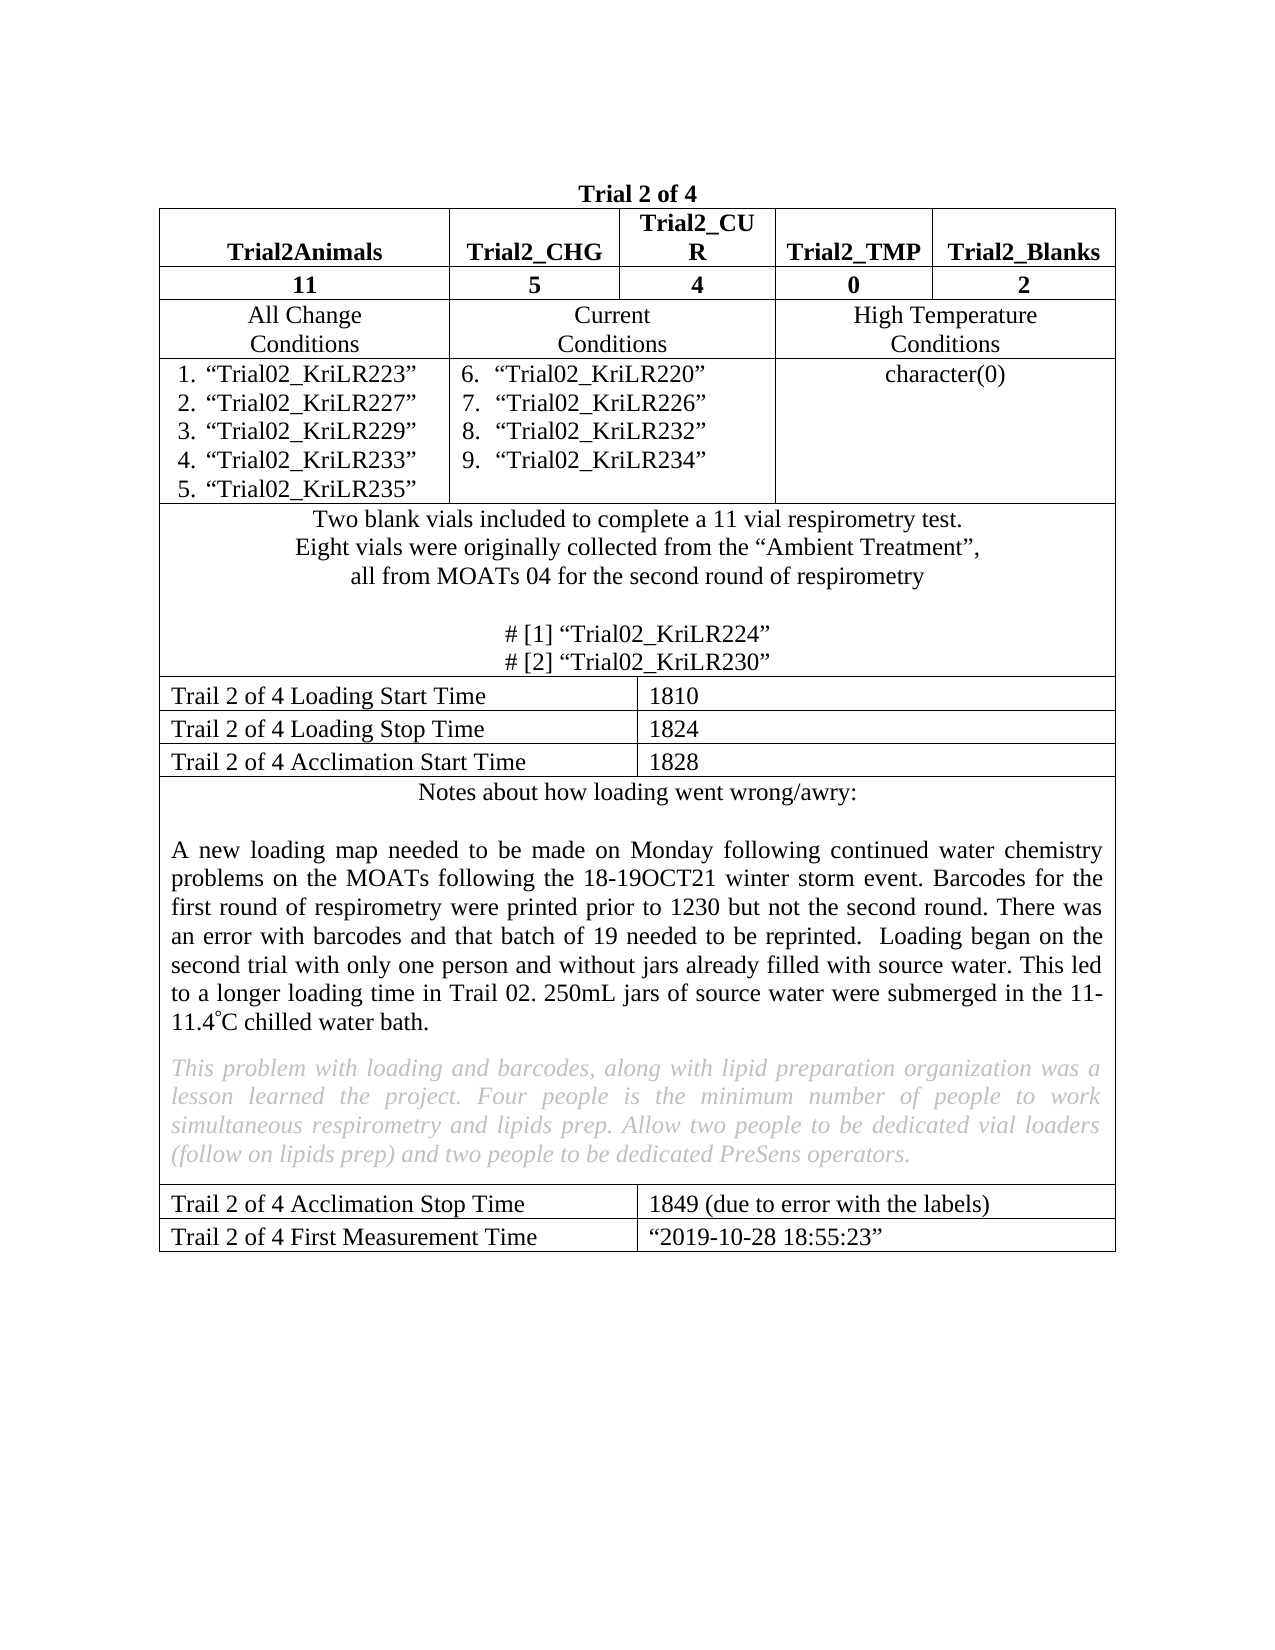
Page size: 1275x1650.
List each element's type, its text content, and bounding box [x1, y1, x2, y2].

table_cell 5 [450, 267, 619, 299]
table_header Trial2_CHG [450, 209, 619, 266]
text Trial 2 of 4 [150, 179, 1125, 207]
table_cell 1828 [638, 744, 1115, 776]
table_cell All Change Conditions [160, 300, 449, 358]
table_cell “Trial02_KriLR220” “Trial02_KriLR226” “Trial02_KriLR232” “Trial02_KriLR234” [450, 359, 775, 503]
table_cell Notes about how loading went wrong/awry: A new loading map needed to be made on Monday following continued water chemistry problems on the MOATs following the 18-19OCT21 winter storm event. Barcodes for the first round of respirometry were printed prior to 1230 but not the second round. There was an error with barcodes and that batch of 19 needed to be reprinted. Loading began on the second trial with only one person and without jars already filled with source water. This led to a longer loading time in Trail 02. 250mL jars of source water were submerged in the 11-11.4C chilled water bath. This problem with loading and barcodes, along with lipid preparation organization was a lesson learned the project. Four people is the minimum number of people to work simultaneous respirometry and lipids prep. Allow two people to be dedicated vial loaders (follow on lipids prep) and two people to be dedicated PreSens operators. [160, 777, 1115, 1184]
table_cell 0 [776, 267, 932, 299]
table_cell “Trial02_KriLR223” “Trial02_KriLR227” “Trial02_KriLR229” “Trial02_KriLR233” “Trial02_KriLR235” [160, 359, 449, 503]
table_header Trial2_Blanks [933, 209, 1115, 266]
table_cell 4 [620, 267, 775, 299]
table_cell 11 [160, 267, 449, 299]
table_cell Two blank vials included to complete a 11 vial respirometry test. Eight vials were originally collected from the “Ambient Treatment”, all from MOATs 04 for the second round of respirometry # [1] “Trial02_KriLR224” # [2] “Trial02_KriLR230” [160, 504, 1115, 676]
table_cell High Temperature Conditions [776, 300, 1115, 358]
table_cell 2 [933, 267, 1115, 299]
table_cell 1849 (due to error with the labels) [638, 1185, 1115, 1218]
table_cell Trail 2 of 4 Acclimation Stop Time [160, 1185, 637, 1218]
table_cell 1810 [638, 677, 1115, 709]
table_cell Trail 2 of 4 Loading Start Time [160, 677, 637, 709]
table_cell 1824 [638, 711, 1115, 743]
table_header Trial2_CUR [620, 209, 775, 266]
table_header Trial2Animals [160, 209, 449, 266]
table_cell Current Conditions [450, 300, 775, 358]
table_cell Trail 2 of 4 Acclimation Start Time [160, 744, 637, 776]
table_cell Trail 2 of 4 Loading Stop Time [160, 711, 637, 743]
table_cell “2019-10-28 18:55:23” [638, 1219, 1115, 1251]
table_header Trial2_TMP [776, 209, 932, 266]
table_cell character(0) [776, 359, 1115, 503]
table_cell Trail 2 of 4 First Measurement Time [160, 1219, 637, 1251]
